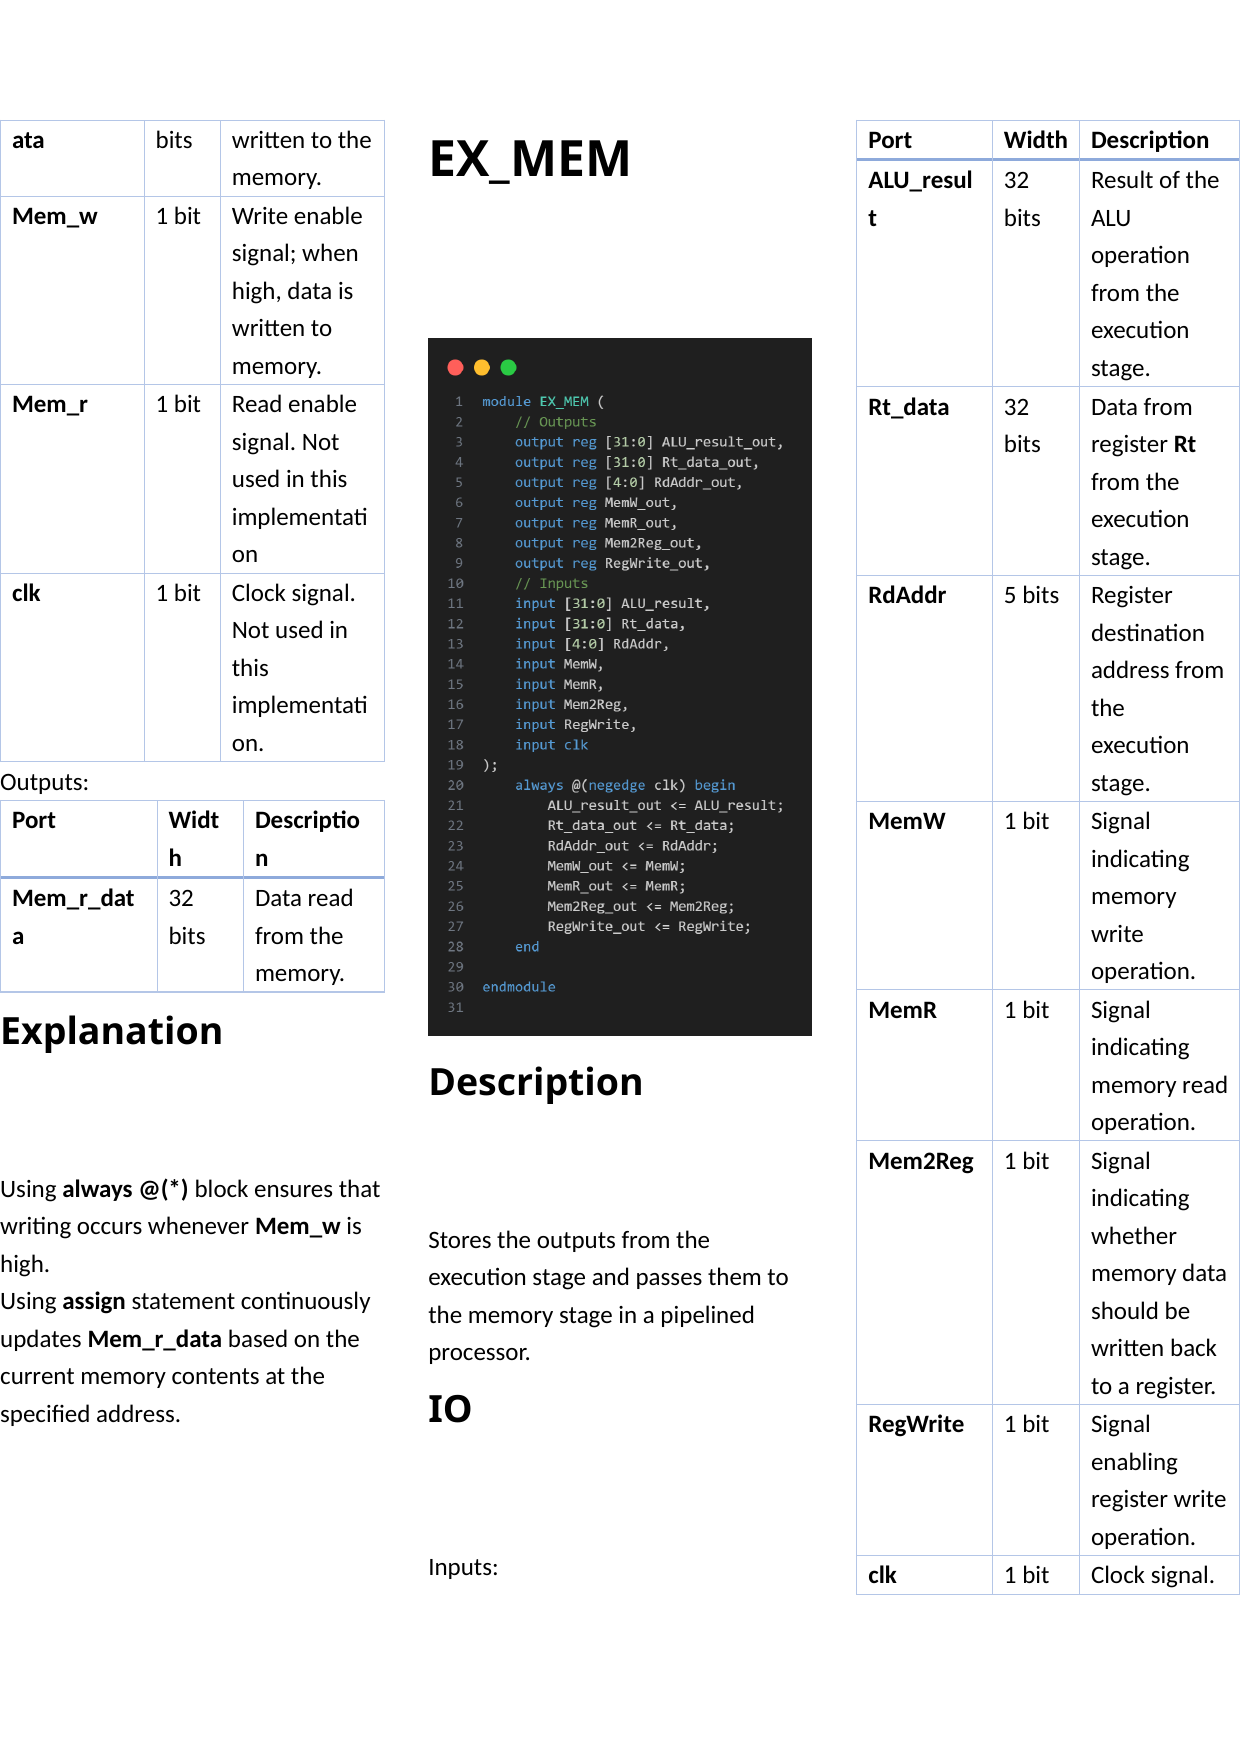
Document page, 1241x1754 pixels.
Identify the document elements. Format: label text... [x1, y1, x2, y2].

table_cell 1 bit [145, 574, 220, 761]
table_cell 1 bit [145, 197, 220, 384]
table_cell Signal indicating memory read operation. [1080, 990, 1239, 1140]
text Outputs: [0, 762, 384, 800]
table_cell 32 bits [158, 879, 243, 991]
table_cell Read enable signal. Not used in this implementation [221, 385, 384, 573]
subtitle Explanation [0, 993, 384, 1067]
table_header Width [158, 801, 243, 876]
subtitle EX_MEM [428, 119, 812, 194]
table_header Width [993, 121, 1079, 158]
table_cell Write enable signal; when high, data is written to memory. [221, 197, 384, 384]
table_cell Clock signal. Not used in this implementation. [221, 574, 384, 761]
table_header Description [244, 801, 384, 876]
table_cell Data to be written to the memory. [221, 121, 384, 196]
table_cell Clock signal. [1080, 1556, 1239, 1593]
table_cell 32 bits [993, 387, 1079, 575]
table_cell Signal indicating memory write operation. [1080, 802, 1239, 989]
table_cell 1 bit [145, 385, 220, 573]
table_cell 1 bit [993, 990, 1079, 1140]
table_cell 1 bit [993, 1141, 1079, 1404]
table_cell Mem_w_data [1, 121, 144, 196]
table_cell Rt_data [857, 387, 992, 575]
text Using always @(*) block ensures that writing occurs whenever Mem_w is high. [0, 1169, 384, 1282]
text Using assign statement continuously updates Mem_r_data based on the current memory contents at the specified address. [0, 1282, 384, 1432]
table_cell 1 bit [993, 802, 1079, 989]
table_cell Data from register Rt from the execution stage. [1080, 387, 1239, 575]
subtitle IO [428, 1370, 812, 1445]
table_cell clk [857, 1556, 992, 1593]
table_cell RegWrite [857, 1405, 992, 1555]
subtitle Description [428, 1043, 812, 1118]
table_cell MemR [857, 990, 992, 1140]
table_header Description [1080, 121, 1239, 158]
table_cell ALU_result [857, 161, 992, 386]
table_cell Data read from the memory. [244, 879, 384, 991]
table_header Port [857, 121, 992, 158]
table_cell 32 bits [993, 161, 1079, 386]
table_cell 1 bit [993, 1556, 1079, 1593]
table_cell Register destination address from the execution stage. [1080, 576, 1239, 801]
table_cell Signal enabling register write operation. [1080, 1405, 1239, 1555]
table_cell Result of the ALU operation from the execution stage. [1080, 161, 1239, 386]
table_cell 1 bit [993, 1405, 1079, 1555]
table_cell Mem_w [1, 197, 144, 384]
table_cell Mem_r_data [1, 879, 157, 991]
table_cell 32 bits [145, 121, 220, 196]
table_cell Mem2Reg [857, 1141, 992, 1404]
table_cell RdAddr [857, 576, 992, 801]
table_cell MemW [857, 802, 992, 989]
table_header Port [1, 801, 157, 876]
picture [428, 338, 812, 1036]
table_cell 5 bits [993, 576, 1079, 801]
table_cell Signal indicating whether memory data should be written back to a register. [1080, 1141, 1239, 1404]
text Stores the outputs from the execution stage and passes them to the memory stage in a pipelined processor. [428, 1220, 812, 1370]
text Inputs: [428, 1547, 812, 1585]
table_cell Mem_r [1, 385, 144, 573]
table_cell clk [1, 574, 144, 761]
